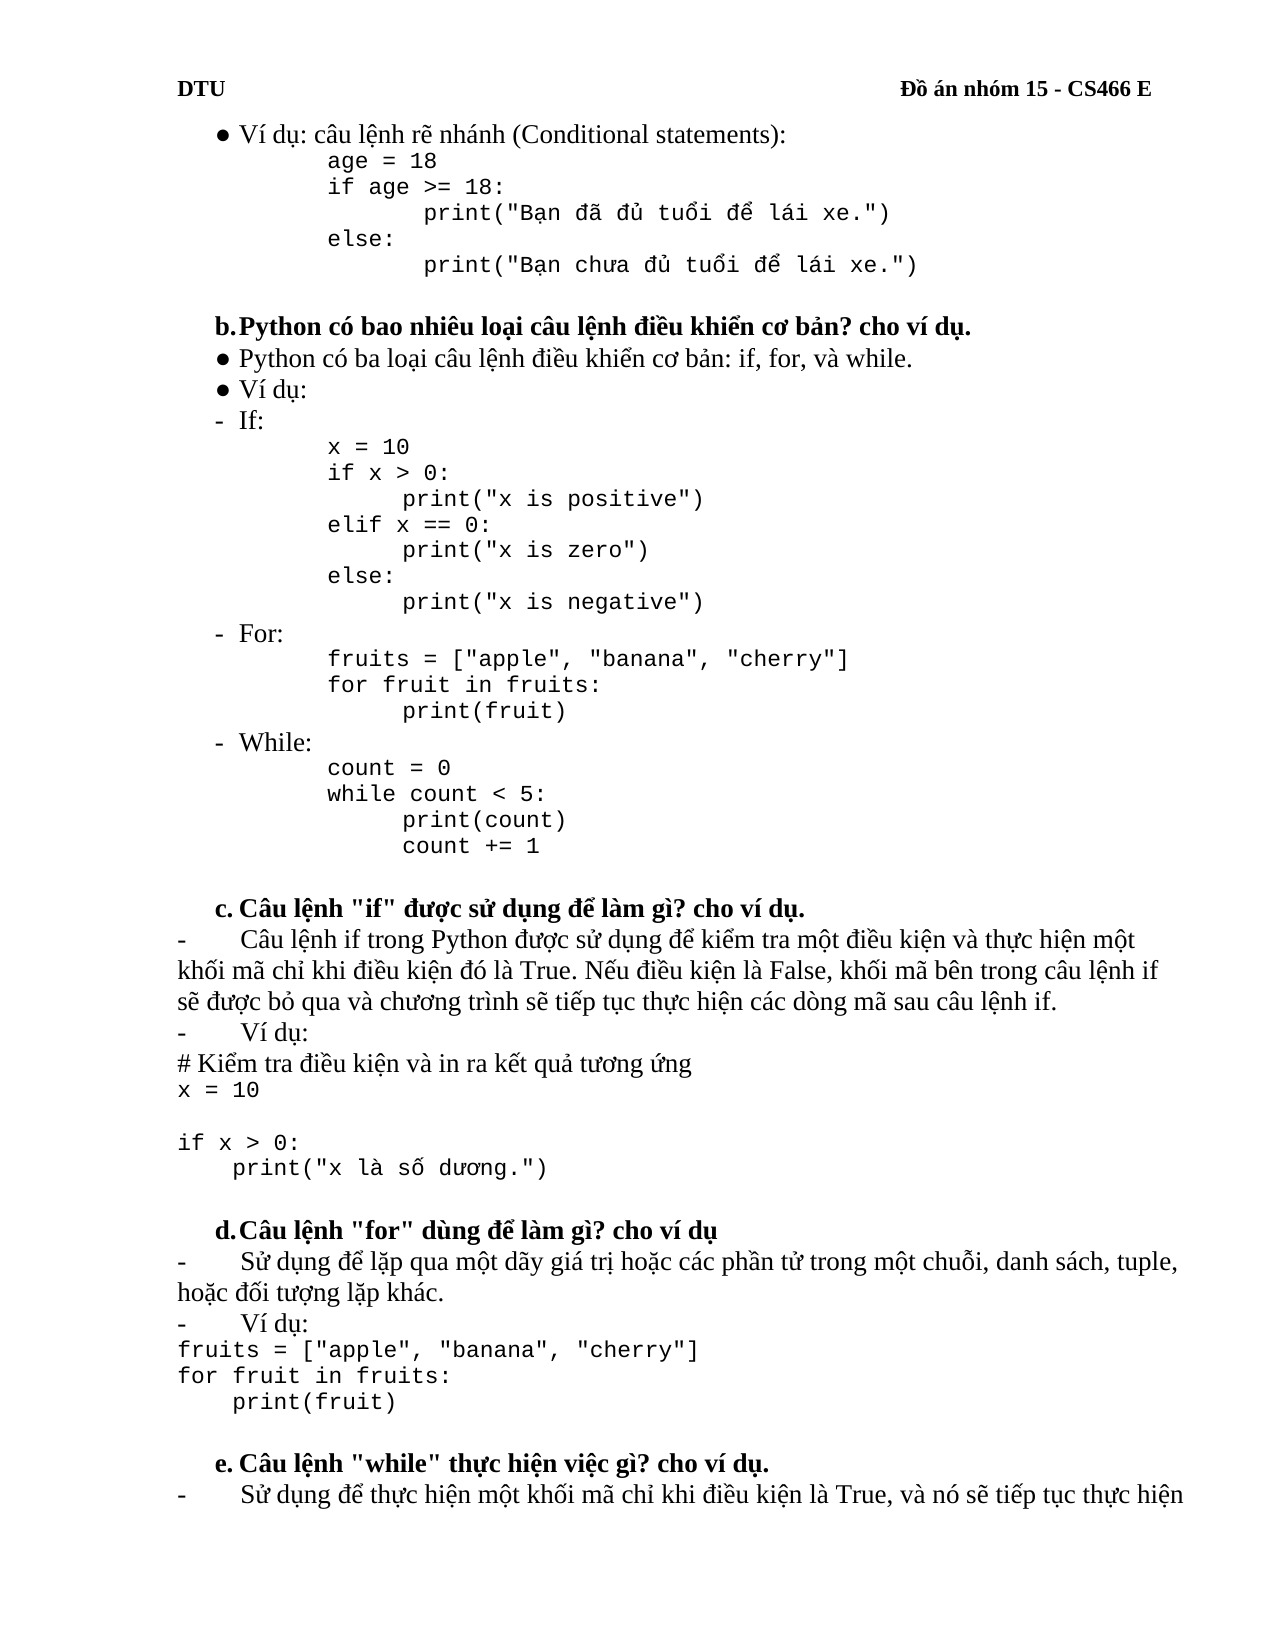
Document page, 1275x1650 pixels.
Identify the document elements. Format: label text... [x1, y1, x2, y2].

text count = 0 [177, 757, 1186, 783]
text if x > 0: [177, 1131, 1186, 1157]
text fruits = ["apple", "banana", "cherry"] [177, 648, 1186, 674]
list If: [214, 404, 1186, 435]
text for fruit in fruits: [177, 1364, 1186, 1390]
text elif x == 0: [177, 513, 1186, 539]
list Câu lệnh "while" thực hiện việc gì? cho ví dụ. [214, 1447, 1186, 1478]
text if age >= 18: [177, 176, 1186, 202]
text - Câu lệnh if trong Python được sử dụng để kiểm tra một điều kiện và thực hiện một khối mã chỉ khi điều kiện đó là True. Nếu điều kiện là False, khối mã bên trong câu lệnh if sẽ được bỏ qua và chương trình sẽ tiếp tục thực hiện các dòng mã sau câu lệnh if. [177, 923, 1186, 1016]
text print("x là số dương.") [177, 1157, 1186, 1183]
text - Ví dụ: [177, 1016, 1186, 1047]
text print(fruit) [177, 1390, 1186, 1416]
list Câu lệnh "if" được sử dụng để làm gì? cho ví dụ. [214, 892, 1186, 923]
text print("x is negative") [177, 591, 1186, 617]
text else: [177, 565, 1186, 591]
text age = 18 [177, 150, 1186, 176]
text while count < 5: [177, 783, 1186, 809]
text x = 10 [177, 1078, 1186, 1104]
text x = 10 [177, 435, 1186, 461]
text for fruit in fruits: [177, 674, 1186, 700]
text print(count) [177, 809, 1186, 834]
text # Kiểm tra điều kiện và in ra kết quả tương ứng [177, 1047, 1186, 1078]
text print(fruit) [177, 700, 1186, 726]
list While: [214, 726, 1186, 757]
list Câu lệnh "for" dùng để làm gì? cho ví dụ [214, 1214, 1186, 1245]
list Python có bao nhiêu loại câu lệnh điều khiển cơ bản? cho ví dụ. [214, 311, 1186, 342]
text print("Bạn chưa đủ tuổi để lái xe.") [177, 253, 1186, 279]
text if x > 0: [177, 461, 1186, 487]
text count += 1 [177, 834, 1186, 861]
list Ví dụ: câu lệnh rẽ nhánh (Conditional statements): [214, 118, 1186, 150]
list Python có ba loại câu lệnh điều khiển cơ bản: if, for, và while. [214, 342, 1186, 373]
list Ví dụ: [214, 373, 1186, 404]
text - Ví dụ: [177, 1307, 1186, 1338]
text - Sử dụng để lặp qua một dãy giá trị hoặc các phần tử trong một chuỗi, danh sách, tuple, hoặc đối tượng lặp khác. [177, 1245, 1186, 1307]
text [177, 1478, 1186, 1510]
list For: [214, 617, 1186, 648]
text print("Bạn đã đủ tuổi để lái xe.") [177, 202, 1186, 227]
text else: [177, 227, 1186, 253]
text print("x is positive") [177, 487, 1186, 513]
text print("x is zero") [177, 539, 1186, 565]
text fruits = ["apple", "banana", "cherry"] [177, 1338, 1186, 1364]
